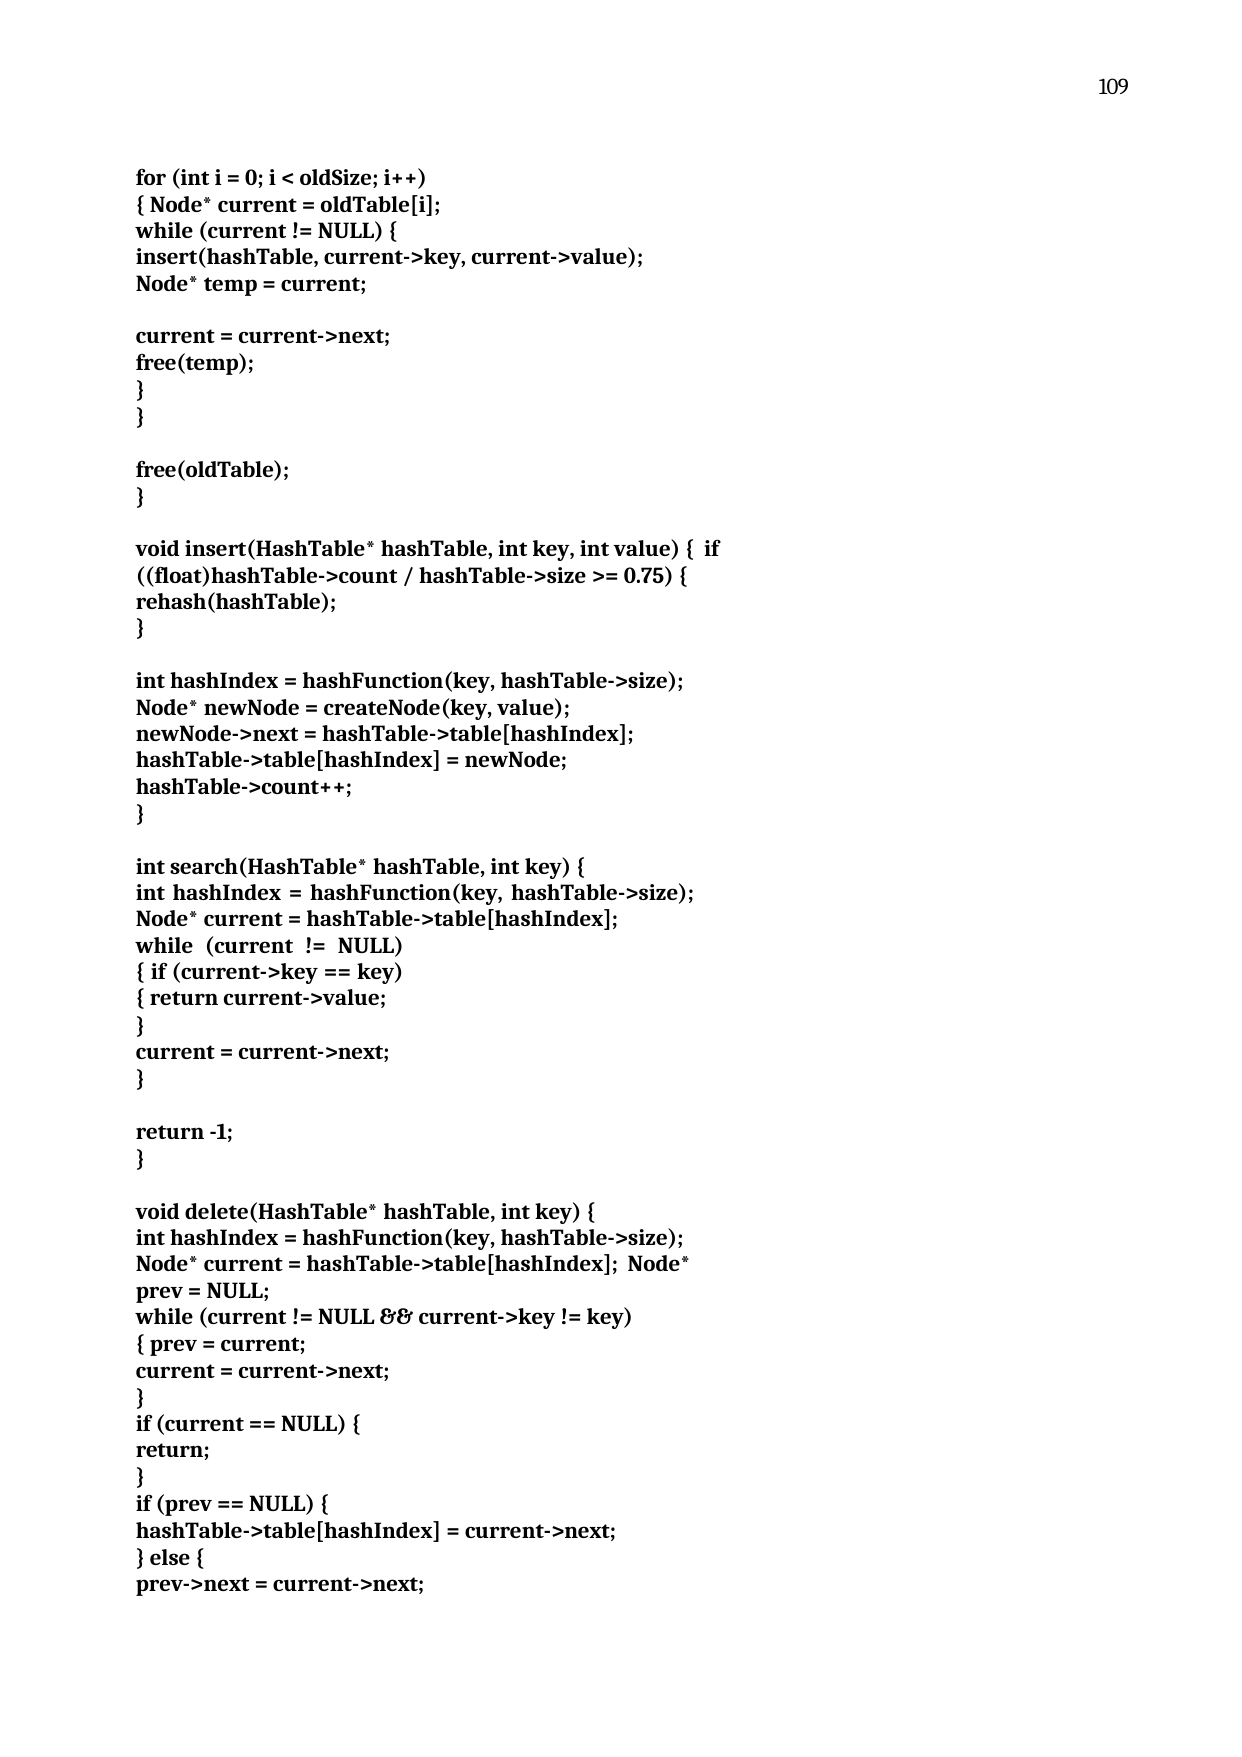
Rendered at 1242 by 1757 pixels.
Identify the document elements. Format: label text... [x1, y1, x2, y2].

text if (prev == NULL) { [136, 1490, 1160, 1517]
text int search(HashTable* hashTable, int key) { [136, 853, 1160, 880]
text } [136, 1012, 1160, 1038]
text void insert(HashTable* hashTable, int key, int value) { if ((float)hashTable->count / hashTable->size >= 0.75) { rehash(hashTable); [136, 536, 724, 615]
text if (current == NULL) { return; [136, 1411, 412, 1463]
text } [136, 800, 1160, 827]
text for (int i = 0; i < oldSize; i++) { Node* current = oldTable[i]; while (current != NULL) { [136, 165, 465, 244]
text int hashIndex = hashFunction(key, hashTable->size); Node* newNode = createNode(key, value); [136, 668, 735, 721]
text } [136, 1463, 1160, 1490]
text return -1; [136, 1118, 1160, 1145]
text current = current->next; [136, 1357, 1160, 1383]
text void delete(HashTable* hashTable, int key) { [136, 1198, 1160, 1225]
text newNode->next = hashTable->table[hashIndex]; hashTable->table[hashIndex] = newNode; hashTable->count++; [136, 721, 645, 800]
text } [136, 1145, 1160, 1172]
text } [136, 376, 1160, 403]
text } [136, 403, 1160, 430]
text insert(hashTable, current->key, current->value); Node* temp = current; [136, 244, 662, 297]
text while (current != NULL) { if (current->key == key) { return current->value; [136, 932, 403, 1012]
text } [136, 1383, 1160, 1410]
text current = current->next; free(temp); [136, 323, 412, 376]
text } [136, 483, 1160, 509]
text free(oldTable); [136, 456, 1160, 483]
text } [136, 615, 1160, 642]
text int hashIndex = hashFunction(key, hashTable->size); Node* current = hashTable->table[hashIndex]; [136, 880, 694, 932]
text int hashIndex = hashFunction(key, hashTable->size); Node* current = hashTable->table[hashIndex]; Node* prev = NULL; [136, 1225, 694, 1304]
text current = current->next; [136, 1038, 1160, 1065]
text } [136, 1065, 1160, 1092]
text while (current != NULL && current->key != key) { prev = current; [136, 1304, 662, 1357]
text } else { [136, 1544, 1160, 1570]
text prev->next = current->next; [136, 1571, 1160, 1597]
text hashTable->table[hashIndex] = current->next; [136, 1517, 1160, 1544]
